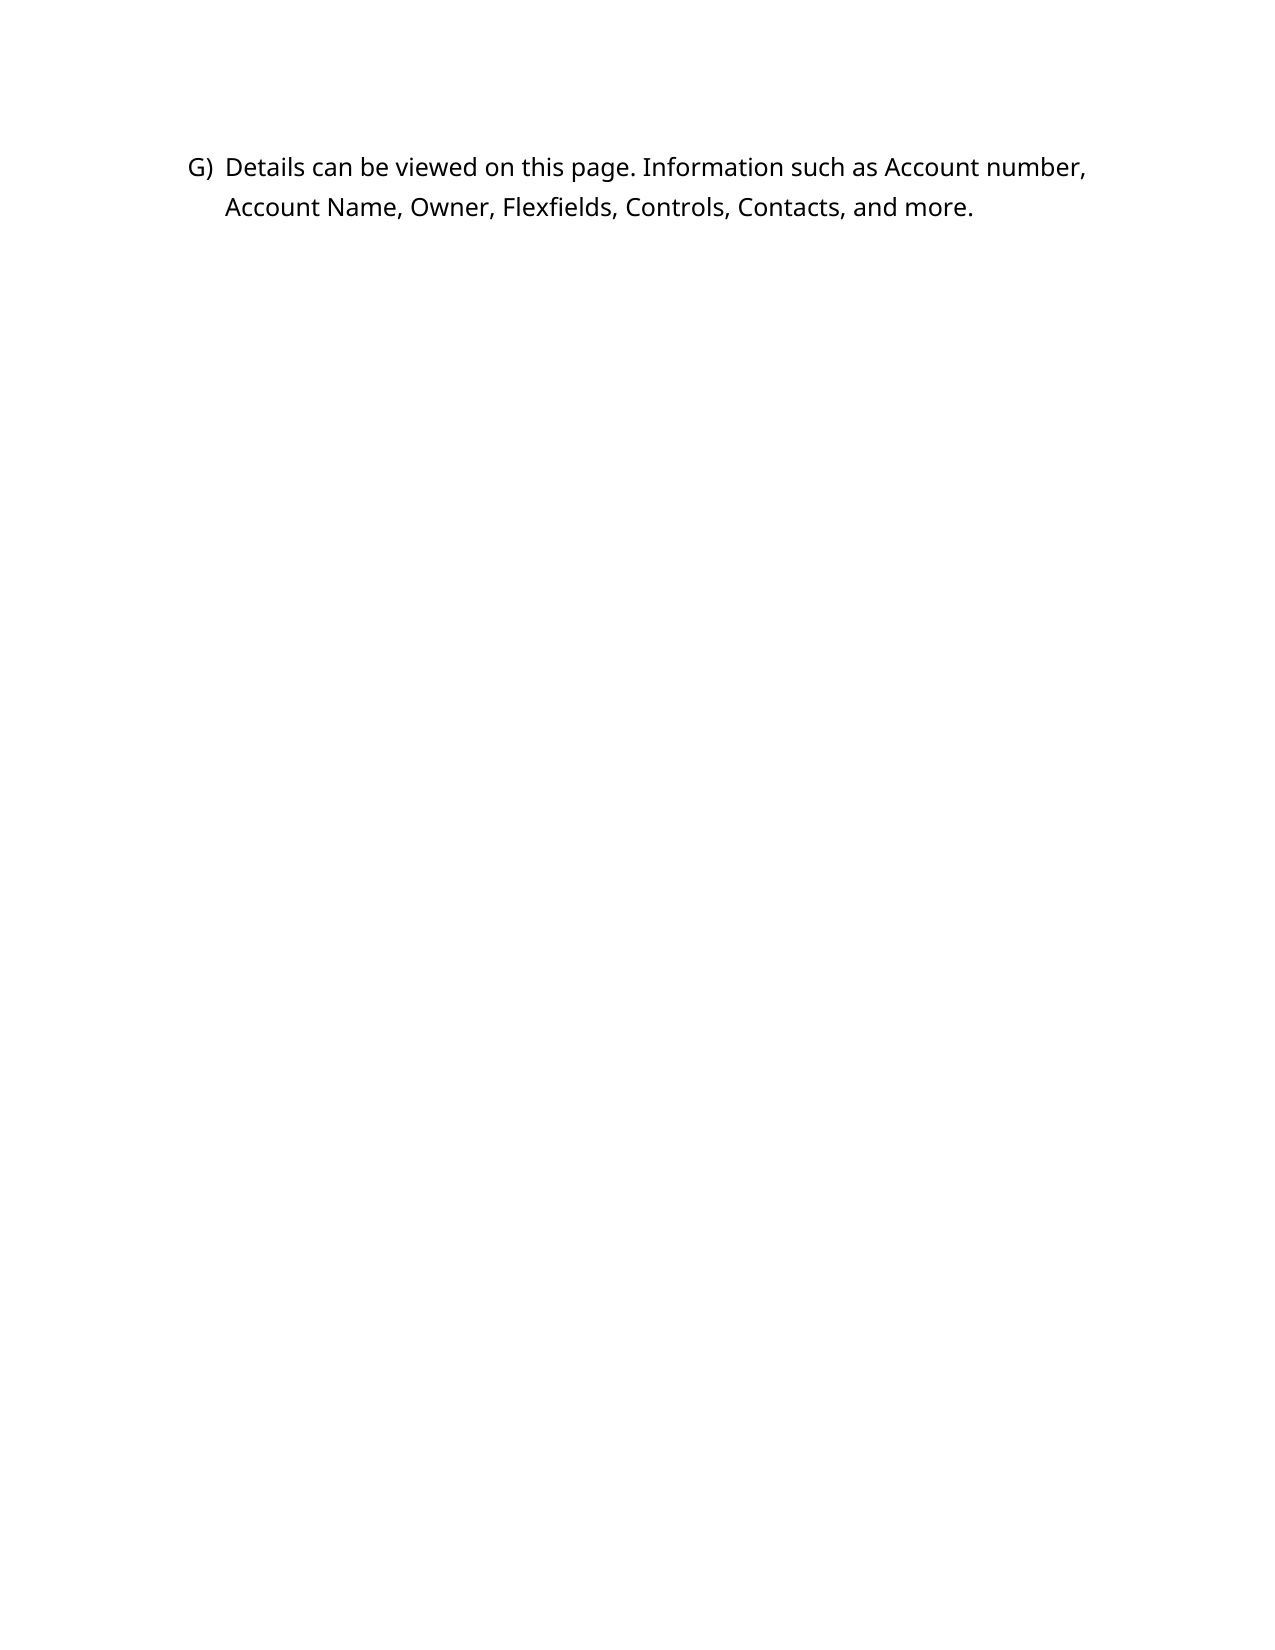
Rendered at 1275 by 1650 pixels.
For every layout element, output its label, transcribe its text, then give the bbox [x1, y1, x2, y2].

list Details can be viewed on this page. Information such as Account number, Account Name, Owner, Flexfields, Controls, Contacts, and more. [187, 150, 1125, 223]
